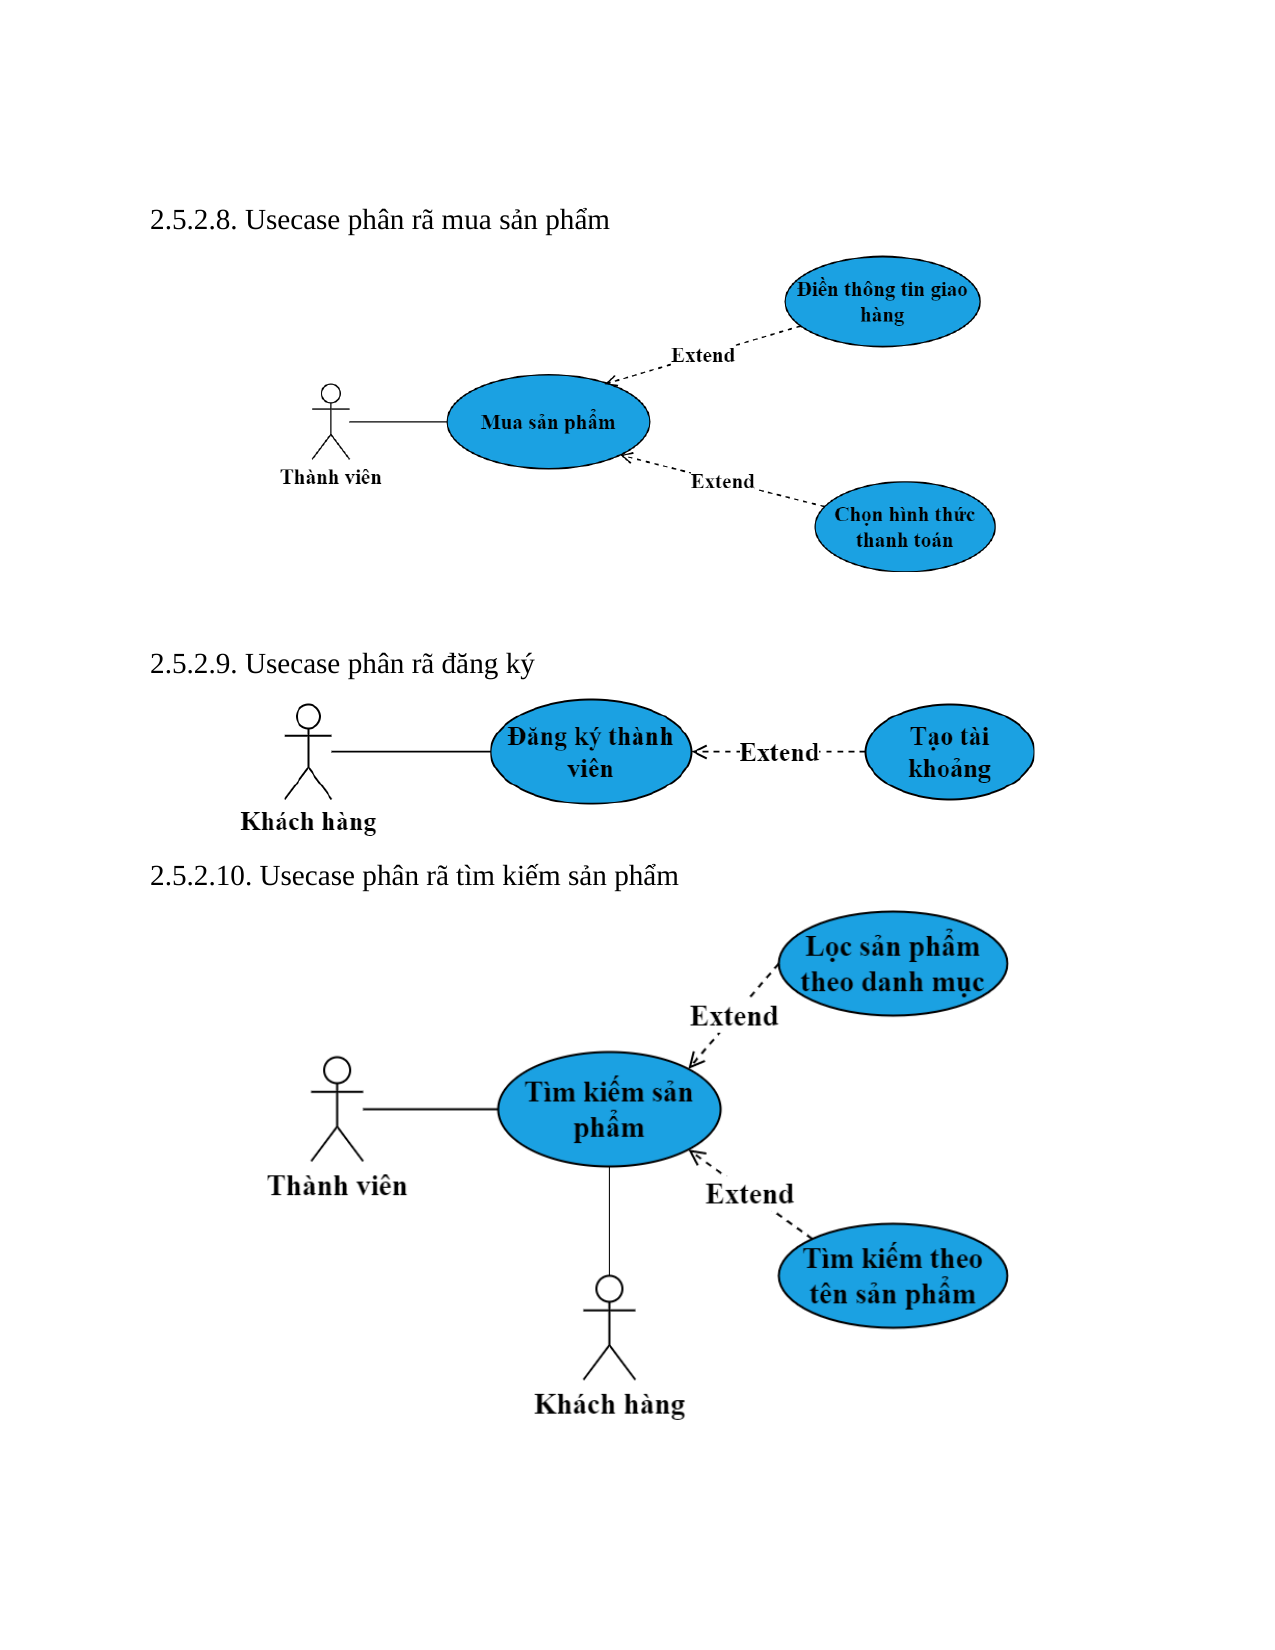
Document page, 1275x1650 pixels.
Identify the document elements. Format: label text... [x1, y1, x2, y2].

picture [279, 255, 996, 572]
text 2.5.2.9. Usecase phân rã đăng ký [150, 646, 1125, 679]
picture [240, 698, 1035, 837]
text 2.5.2.8. Usecase phân rã mua sản phẩm [150, 202, 1125, 236]
text 2.5.2.10. Usecase phân rã tìm kiếm sản phẩm [150, 858, 1125, 891]
picture [266, 910, 1009, 1422]
